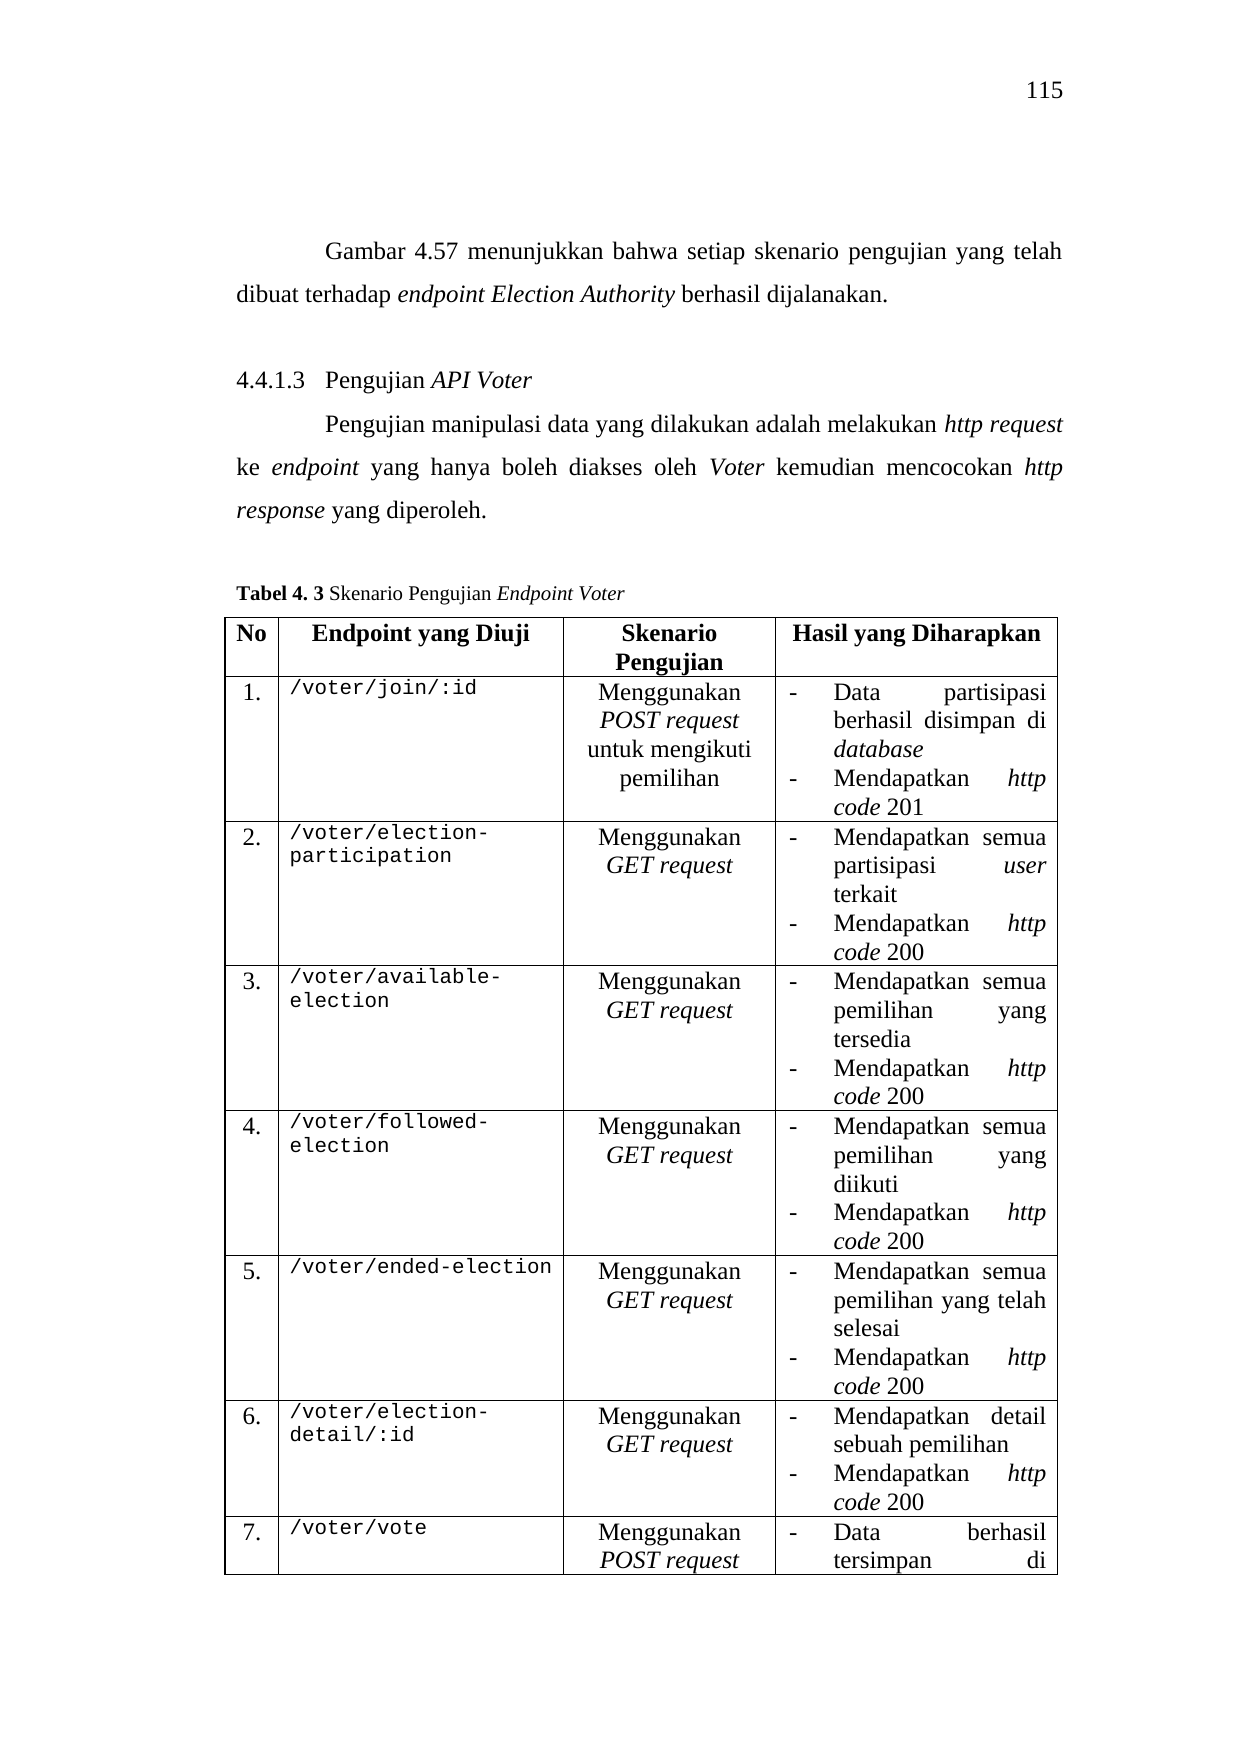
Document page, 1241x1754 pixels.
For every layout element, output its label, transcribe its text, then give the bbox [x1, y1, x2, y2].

table_cell Menggunakan GET request [564, 966, 775, 1110]
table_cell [776, 1517, 1057, 1574]
table_cell /voter/vote [279, 1517, 563, 1574]
table_header Skenario Pengujian [564, 618, 775, 676]
table_cell 2. [226, 822, 278, 965]
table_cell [564, 1517, 775, 1574]
table_cell /voter/available-election [279, 966, 563, 1110]
table_cell 5. [226, 1256, 278, 1400]
table_cell Menggunakan POST request untuk mengikuti pemilihan [564, 677, 775, 821]
text Gambar 4.57 menunjukkan bahwa setiap skenario pengujian yang telah dibuat terhadap endpoint Election Authority berhasil dijalanakan. [236, 236, 1063, 308]
table_header Endpoint yang Diuji [279, 618, 563, 676]
table_cell Menggunakan GET request [564, 1401, 775, 1516]
table_cell Mendapatkan semua pemilihan yang diikuti Mendapatkan http code 200 [776, 1111, 1057, 1255]
table_cell 4. [226, 1111, 278, 1255]
table_cell Menggunakan GET request [564, 1111, 775, 1255]
table_cell Menggunakan GET request [564, 1256, 775, 1400]
table_cell Mendapatkan semua pemilihan yang telah selesai Mendapatkan http code 200 [776, 1256, 1057, 1400]
table_cell 3. [226, 966, 278, 1110]
table_cell /voter/ended-election [279, 1256, 563, 1400]
text Tabel 4. 3 Skenario Pengujian Endpoint Voter [236, 581, 1063, 605]
table_cell Menggunakan GET request [564, 822, 775, 965]
table_cell /voter/join/:id [279, 677, 563, 821]
table_cell /voter/election-participation [279, 822, 563, 965]
table_cell /voter/followed-election [279, 1111, 563, 1255]
list Pengujian API Voter [236, 366, 1063, 394]
table_cell 7. [226, 1517, 278, 1574]
table_cell /voter/election-detail/:id [279, 1401, 563, 1516]
table_header Hasil yang Diharapkan [776, 618, 1057, 676]
table_cell 1. [226, 677, 278, 821]
table_cell Mendapatkan detail sebuah pemilihan Mendapatkan http code 200 [776, 1401, 1057, 1516]
list Pengujian manipulasi data yang dilakukan adalah melakukan http request ke endpoint yang hanya boleh diakses oleh Voter kemudian mencocokan http response yang diperoleh. [236, 409, 1063, 524]
table_cell Mendapatkan semua partisipasi user terkait Mendapatkan http code 200 [776, 822, 1057, 965]
table_cell 6. [226, 1401, 278, 1516]
table_cell Mendapatkan semua pemilihan yang tersedia Mendapatkan http code 200 [776, 966, 1057, 1110]
table_cell Data partisipasi berhasil disimpan di database Mendapatkan http code 201 [776, 677, 1057, 821]
table_header No [226, 618, 278, 676]
